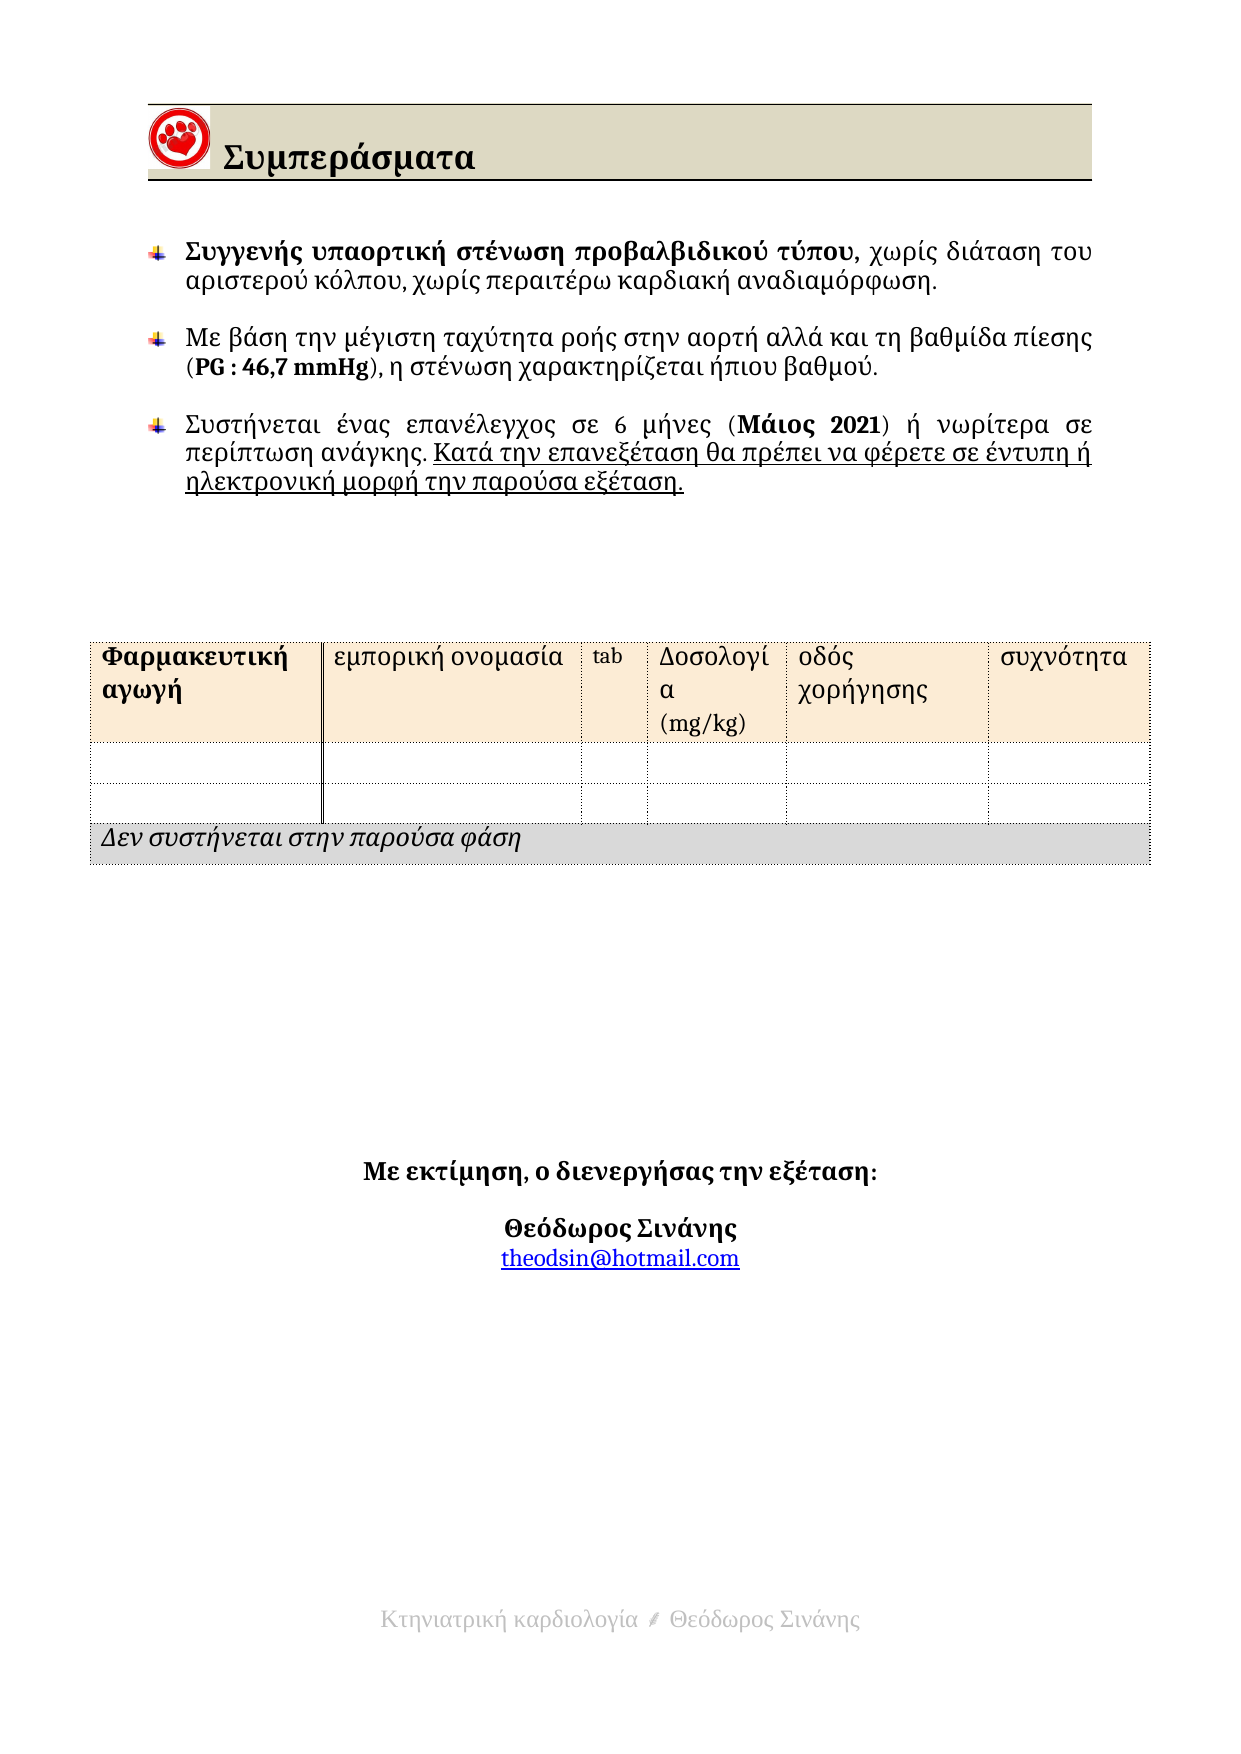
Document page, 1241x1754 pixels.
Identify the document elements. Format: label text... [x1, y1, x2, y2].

table_cell [648, 742, 787, 782]
table_cell [90, 742, 321, 782]
table_cell [324, 742, 581, 782]
text theodsin@hotmail.com [148, 1244, 1092, 1273]
list Με βάση την μέγιστη ταχύτητα ροής στην αορτή αλλά και τη βαθμίδα πίεσης (PG : 46,7 mmHg), η στένωση χαρακτηρίζεται ήπιου βαθμού. [148, 324, 1092, 382]
picture [147, 106, 211, 169]
table_cell [648, 783, 787, 823]
table_cell [324, 783, 581, 823]
table_cell [90, 783, 321, 823]
subtitle Συμπεράσματα [148, 105, 1092, 179]
picture [148, 416, 166, 434]
table_cell [581, 783, 648, 823]
table_cell [787, 742, 989, 782]
table_header συχνότητα [989, 642, 1150, 742]
text Θεόδωρος Σινάνης [148, 1215, 1092, 1244]
list Συστήνεται ένας επανέλεγχος σε 6 μήνες (Μάιος 2021) ή νωρίτερα σε περίπτωση ανάγκης. Κατά την επανεξέταση θα πρέπει να φέρετε σε έντυπη ή ηλεκτρονική μορφή την παρούσα εξέταση. [148, 411, 1092, 497]
table_cell Δεν συστήνεται στην παρούσα φάση [90, 823, 1150, 864]
list Συγγενής υπαορτική στένωση προβαλβιδικού τύπου, χωρίς διάταση του αριστερού κόλπου, χωρίς περαιτέρω καρδιακή αναδιαμόρφωση. [148, 238, 1092, 296]
table_header Δοσολογία (mg/kg) [648, 642, 787, 742]
table_header οδός χορήγησης [787, 642, 989, 742]
table_cell [787, 783, 989, 823]
table_cell [989, 742, 1150, 782]
table_header Φαρμακευτική αγωγή [90, 642, 321, 742]
table_header εμπορική ονομασία [324, 642, 581, 742]
picture [148, 244, 166, 261]
text Με εκτίμηση, ο διενεργήσας την εξέταση: [148, 1158, 1092, 1187]
table_header tab [581, 642, 648, 742]
picture [148, 330, 166, 347]
table_cell [581, 742, 648, 782]
table_cell [989, 783, 1150, 823]
